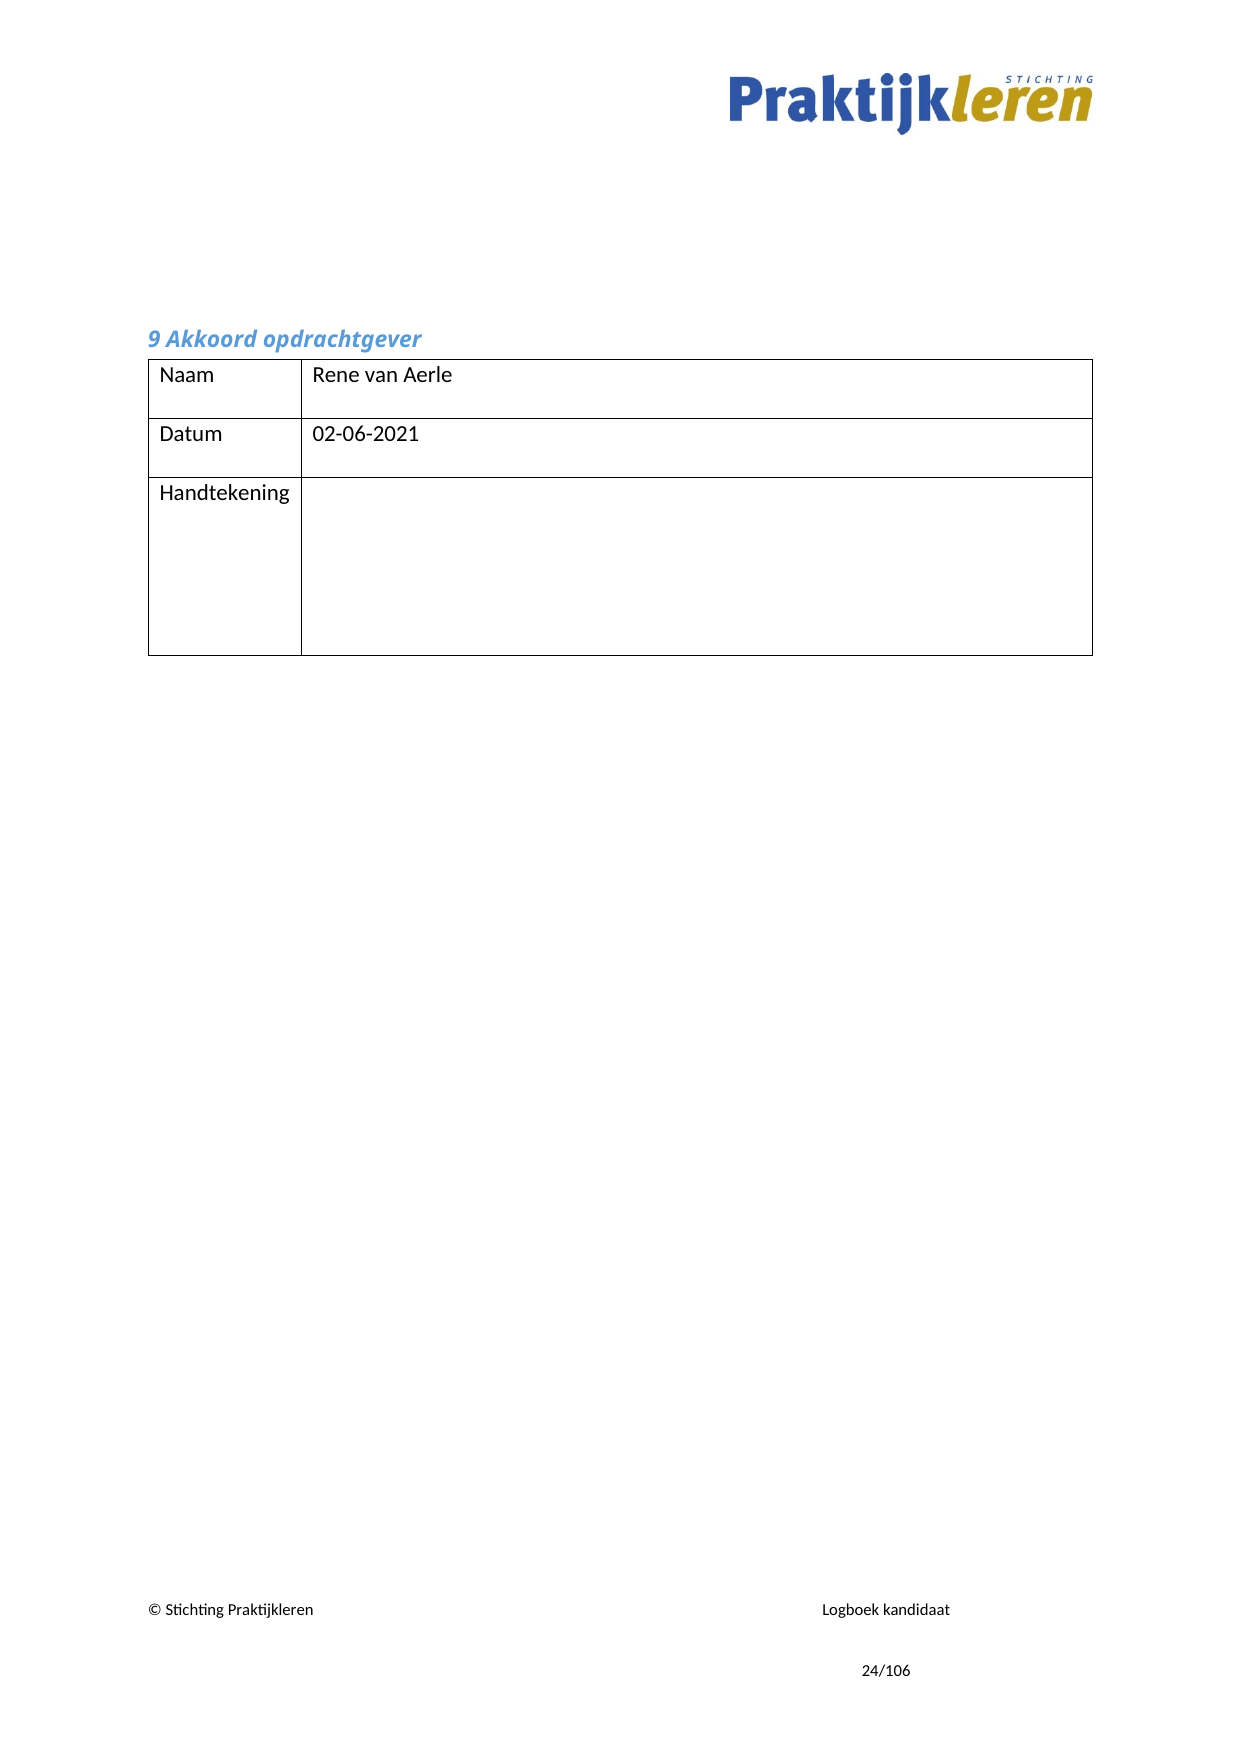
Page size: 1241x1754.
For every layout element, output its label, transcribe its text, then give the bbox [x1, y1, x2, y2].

table_cell Handtekening [149, 478, 301, 654]
picture [730, 73, 1093, 135]
subtitle 9 Akkoord opdrachtgever [148, 323, 1093, 354]
table_header Rene van Aerle [302, 360, 1092, 418]
table_cell 02-06-2021 [302, 419, 1092, 477]
table_cell Datum [149, 419, 301, 477]
table_header Naam [149, 360, 301, 418]
table_cell [302, 478, 1092, 654]
